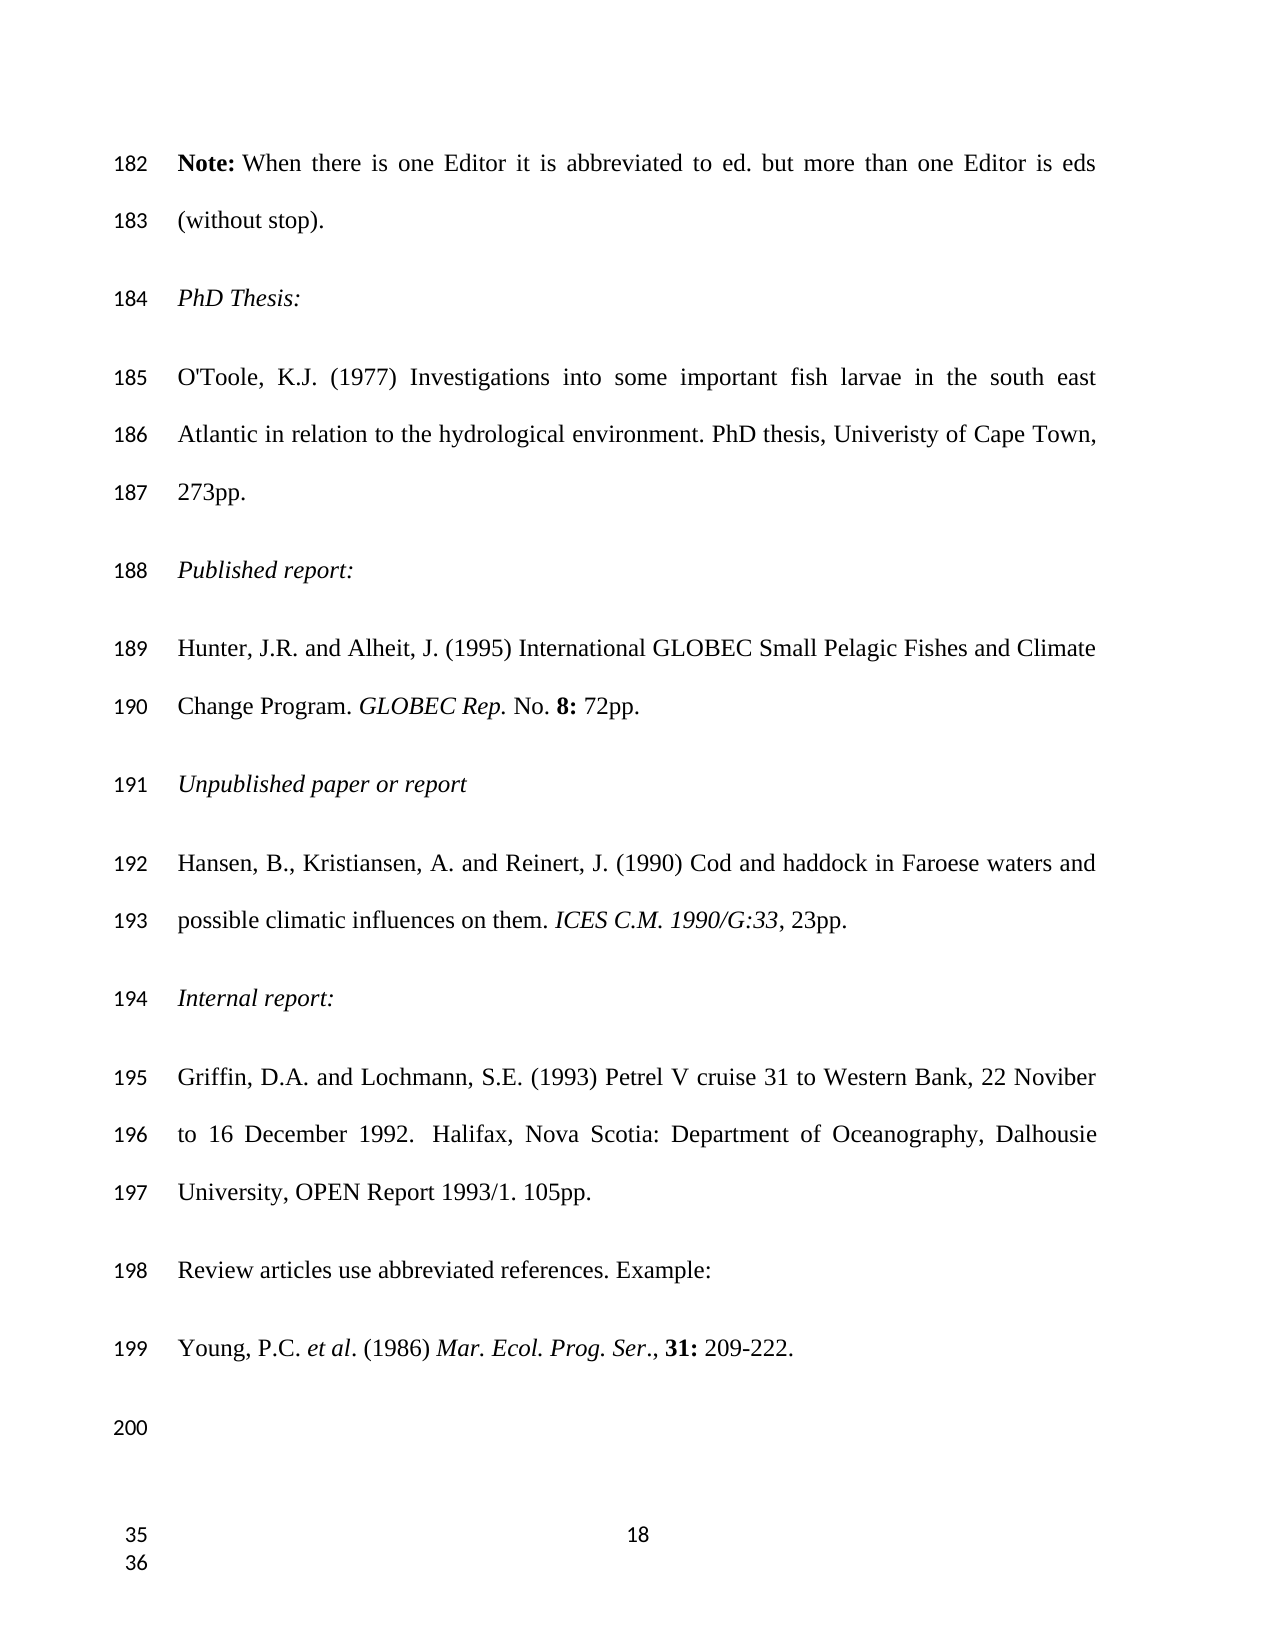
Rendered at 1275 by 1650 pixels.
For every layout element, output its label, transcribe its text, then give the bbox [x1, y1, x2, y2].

text Hunter, J.R. and Alheit, J. (1995) International GLOBEC Small Pelagic Fishes and Climate Change Program. GLOBEC Rep. No. 8: 72pp. [177, 633, 1098, 720]
text Young, P.C. et al. (1986) Mar. Ecol. Prog. Ser., 31: 209-222. [177, 1333, 1098, 1362]
text PhD Thesis: [177, 283, 1098, 312]
text Unpublished paper or report [177, 769, 1098, 798]
text O'Toole, K.J. (1977) Investigations into some important fish larvae in the south east Atlantic in relation to the hydrological environment. PhD thesis, Univeristy of Cape Town, 273pp. [177, 362, 1098, 506]
text Hansen, B., Kristiansen, A. and Reinert, J. (1990) Cod and haddock in Faroese waters and possible climatic influences on them. ICES C.M. 1990/G:33, 23pp. [177, 848, 1098, 934]
text Note: When there is one Editor it is abbreviated to ed. but more than one Editor is eds (without stop). [177, 148, 1098, 234]
text Published report: [177, 555, 1098, 584]
text Internal report: [177, 983, 1098, 1012]
text Griffin, D.A. and Lochmann, S.E. (1993) Petrel V cruise 31 to Western Bank, 22 Noviber to 16 December 1992. Halifax, Nova Scotia: Department of Oceanography, Dalhousie University, OPEN Report 1993/1. 105pp. [177, 1062, 1098, 1206]
text Review articles use abbreviated references. Example: [177, 1255, 1098, 1284]
